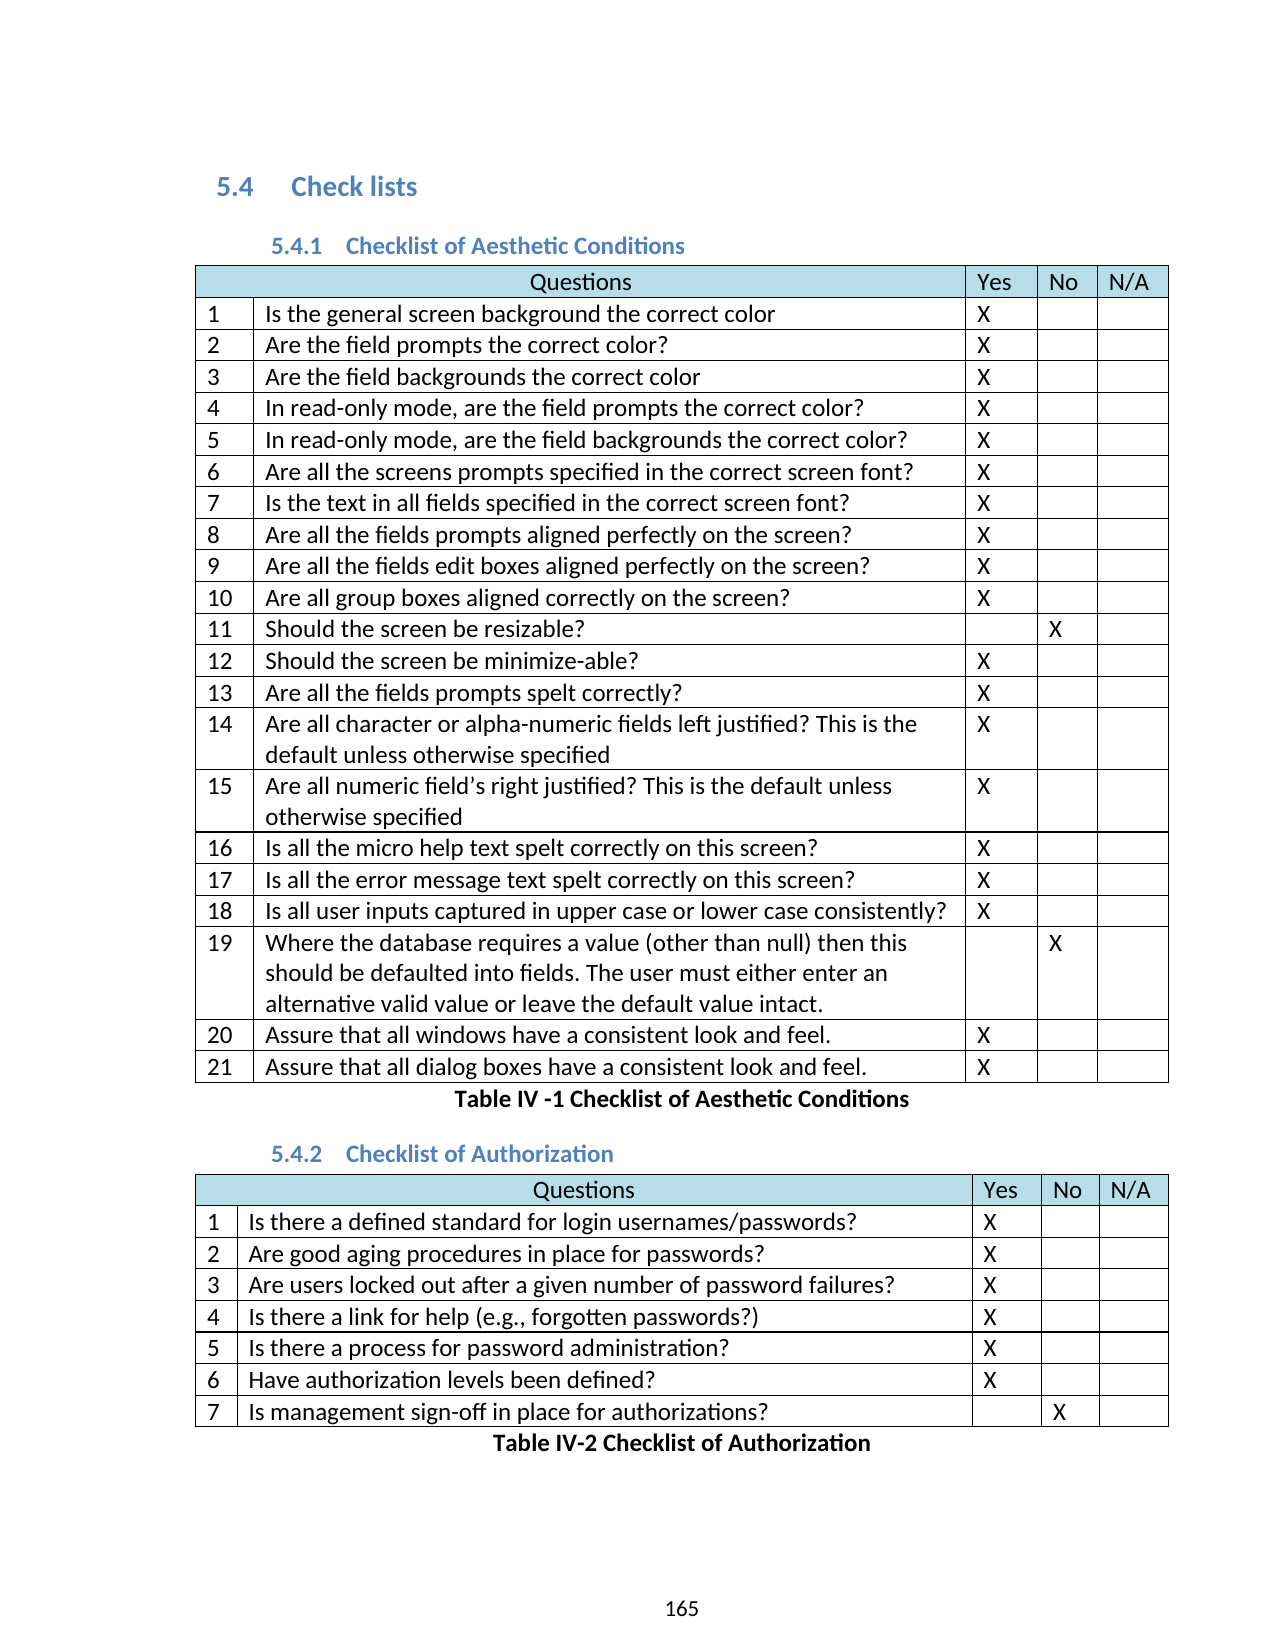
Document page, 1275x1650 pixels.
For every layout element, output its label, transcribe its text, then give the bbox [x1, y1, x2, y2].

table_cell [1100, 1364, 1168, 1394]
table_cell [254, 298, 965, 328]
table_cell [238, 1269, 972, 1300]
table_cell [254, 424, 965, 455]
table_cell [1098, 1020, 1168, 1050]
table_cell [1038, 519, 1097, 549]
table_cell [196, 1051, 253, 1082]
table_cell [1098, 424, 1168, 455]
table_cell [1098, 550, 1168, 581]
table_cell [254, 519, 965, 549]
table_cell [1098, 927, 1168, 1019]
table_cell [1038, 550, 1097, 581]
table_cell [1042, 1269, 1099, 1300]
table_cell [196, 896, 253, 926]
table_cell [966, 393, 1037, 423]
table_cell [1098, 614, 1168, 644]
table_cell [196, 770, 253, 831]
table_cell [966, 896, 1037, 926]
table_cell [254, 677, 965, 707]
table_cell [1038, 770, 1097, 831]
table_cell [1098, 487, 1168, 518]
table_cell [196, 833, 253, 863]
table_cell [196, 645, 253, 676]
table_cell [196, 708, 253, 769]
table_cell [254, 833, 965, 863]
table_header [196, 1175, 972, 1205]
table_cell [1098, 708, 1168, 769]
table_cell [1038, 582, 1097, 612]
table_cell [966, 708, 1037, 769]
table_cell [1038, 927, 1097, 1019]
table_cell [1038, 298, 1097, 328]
subtitle Check lists [216, 168, 1157, 204]
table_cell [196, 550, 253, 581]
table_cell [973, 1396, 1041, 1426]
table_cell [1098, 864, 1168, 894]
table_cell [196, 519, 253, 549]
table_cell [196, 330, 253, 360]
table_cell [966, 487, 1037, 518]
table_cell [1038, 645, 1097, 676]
text Table IV-2 Checklist of Authorization [207, 1427, 1157, 1458]
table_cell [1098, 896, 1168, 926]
subtitle Checklist of Aesthetic Conditions [271, 230, 1157, 261]
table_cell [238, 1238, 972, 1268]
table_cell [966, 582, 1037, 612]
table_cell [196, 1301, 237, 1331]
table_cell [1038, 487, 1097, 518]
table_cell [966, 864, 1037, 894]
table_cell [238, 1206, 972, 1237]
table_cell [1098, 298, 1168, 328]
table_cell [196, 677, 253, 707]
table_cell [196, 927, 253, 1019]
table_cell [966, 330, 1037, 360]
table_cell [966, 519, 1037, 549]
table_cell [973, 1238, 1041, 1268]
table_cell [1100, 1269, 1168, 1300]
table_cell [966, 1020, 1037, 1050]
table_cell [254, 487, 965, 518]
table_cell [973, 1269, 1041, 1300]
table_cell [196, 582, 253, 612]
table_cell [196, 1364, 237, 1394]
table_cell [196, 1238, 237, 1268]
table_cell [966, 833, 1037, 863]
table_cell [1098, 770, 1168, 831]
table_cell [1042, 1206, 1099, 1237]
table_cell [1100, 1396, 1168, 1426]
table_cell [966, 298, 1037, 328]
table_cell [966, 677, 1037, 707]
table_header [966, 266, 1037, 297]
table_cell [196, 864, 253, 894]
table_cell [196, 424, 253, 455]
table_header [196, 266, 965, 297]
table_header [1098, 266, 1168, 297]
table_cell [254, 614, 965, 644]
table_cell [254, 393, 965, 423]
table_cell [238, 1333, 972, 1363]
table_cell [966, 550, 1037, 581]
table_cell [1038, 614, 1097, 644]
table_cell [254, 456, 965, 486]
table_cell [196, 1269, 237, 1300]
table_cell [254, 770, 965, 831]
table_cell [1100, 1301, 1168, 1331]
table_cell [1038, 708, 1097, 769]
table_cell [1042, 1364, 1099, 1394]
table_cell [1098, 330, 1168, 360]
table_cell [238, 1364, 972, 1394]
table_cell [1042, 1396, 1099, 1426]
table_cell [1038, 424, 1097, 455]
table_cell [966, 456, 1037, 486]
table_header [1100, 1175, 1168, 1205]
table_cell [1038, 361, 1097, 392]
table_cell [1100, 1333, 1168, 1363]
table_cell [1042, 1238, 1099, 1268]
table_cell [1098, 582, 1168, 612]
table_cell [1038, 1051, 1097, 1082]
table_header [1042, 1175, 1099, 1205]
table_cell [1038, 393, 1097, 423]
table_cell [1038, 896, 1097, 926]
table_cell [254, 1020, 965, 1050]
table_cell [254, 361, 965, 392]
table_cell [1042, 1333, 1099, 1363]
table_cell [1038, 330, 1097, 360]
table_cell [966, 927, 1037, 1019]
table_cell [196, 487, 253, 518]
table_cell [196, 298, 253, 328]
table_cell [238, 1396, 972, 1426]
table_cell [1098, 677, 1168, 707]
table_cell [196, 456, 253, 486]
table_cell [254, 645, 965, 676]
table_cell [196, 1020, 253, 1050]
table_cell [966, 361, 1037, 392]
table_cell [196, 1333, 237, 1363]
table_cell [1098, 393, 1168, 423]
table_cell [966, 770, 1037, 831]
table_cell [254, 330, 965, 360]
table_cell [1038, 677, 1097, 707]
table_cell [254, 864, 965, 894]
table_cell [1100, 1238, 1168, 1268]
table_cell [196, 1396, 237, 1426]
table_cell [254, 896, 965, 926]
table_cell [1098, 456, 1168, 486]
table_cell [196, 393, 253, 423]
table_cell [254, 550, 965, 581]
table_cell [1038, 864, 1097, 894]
text Table IV -1 Checklist of Aesthetic Conditions [207, 1083, 1157, 1113]
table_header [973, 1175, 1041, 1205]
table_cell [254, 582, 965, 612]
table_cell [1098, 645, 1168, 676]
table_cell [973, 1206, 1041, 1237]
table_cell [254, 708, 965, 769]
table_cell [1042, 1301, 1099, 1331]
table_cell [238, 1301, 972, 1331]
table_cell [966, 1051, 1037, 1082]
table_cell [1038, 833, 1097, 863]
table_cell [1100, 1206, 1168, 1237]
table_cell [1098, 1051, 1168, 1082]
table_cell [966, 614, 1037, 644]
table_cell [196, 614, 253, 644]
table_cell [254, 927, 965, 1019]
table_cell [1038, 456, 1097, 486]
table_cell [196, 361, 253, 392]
subtitle Checklist of Authorization [271, 1139, 1157, 1169]
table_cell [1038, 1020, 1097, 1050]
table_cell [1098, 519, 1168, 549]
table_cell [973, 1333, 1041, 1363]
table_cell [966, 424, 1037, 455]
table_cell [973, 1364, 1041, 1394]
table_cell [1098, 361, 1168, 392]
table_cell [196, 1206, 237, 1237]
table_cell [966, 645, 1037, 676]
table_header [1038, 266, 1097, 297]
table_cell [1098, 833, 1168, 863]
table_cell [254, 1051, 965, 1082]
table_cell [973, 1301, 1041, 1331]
